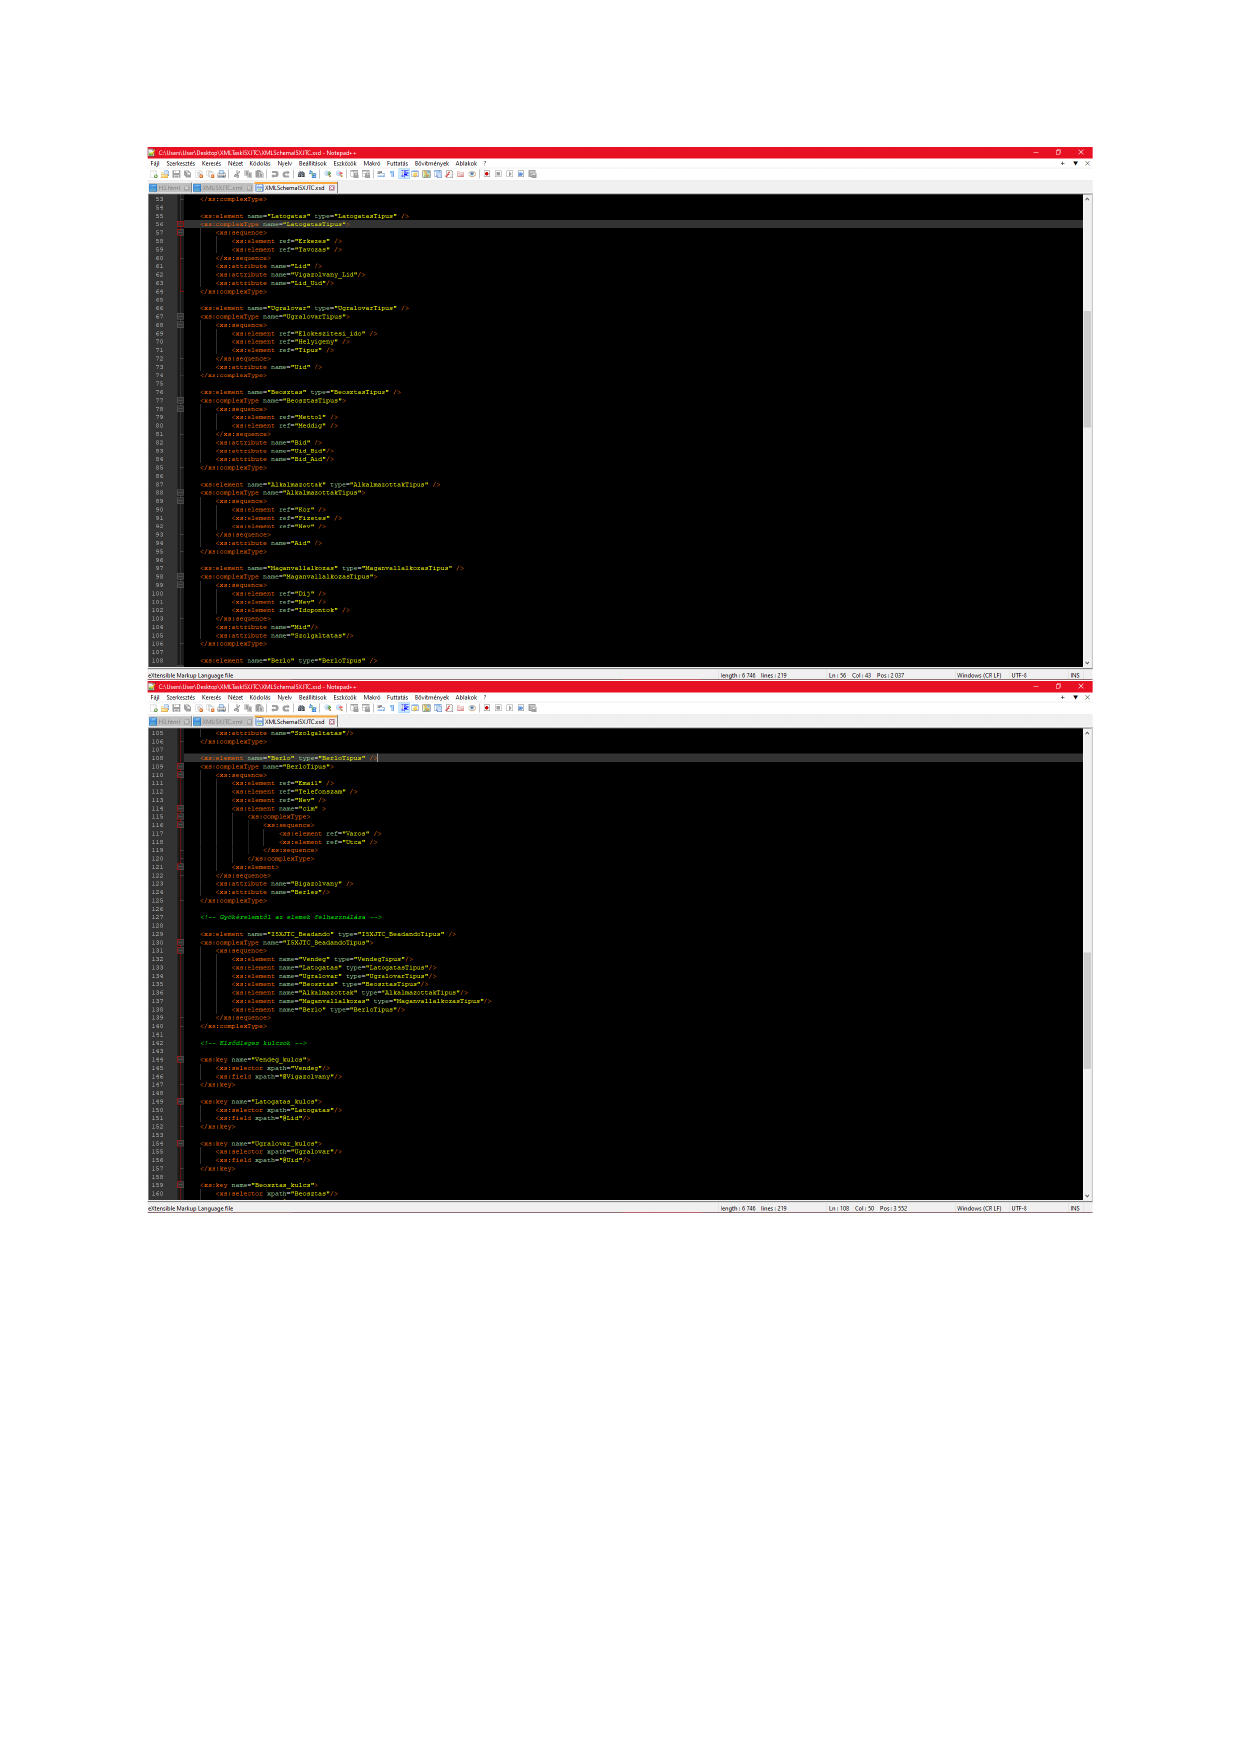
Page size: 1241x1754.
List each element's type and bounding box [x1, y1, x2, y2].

picture [147, 681, 1093, 1213]
picture [147, 147, 1093, 680]
